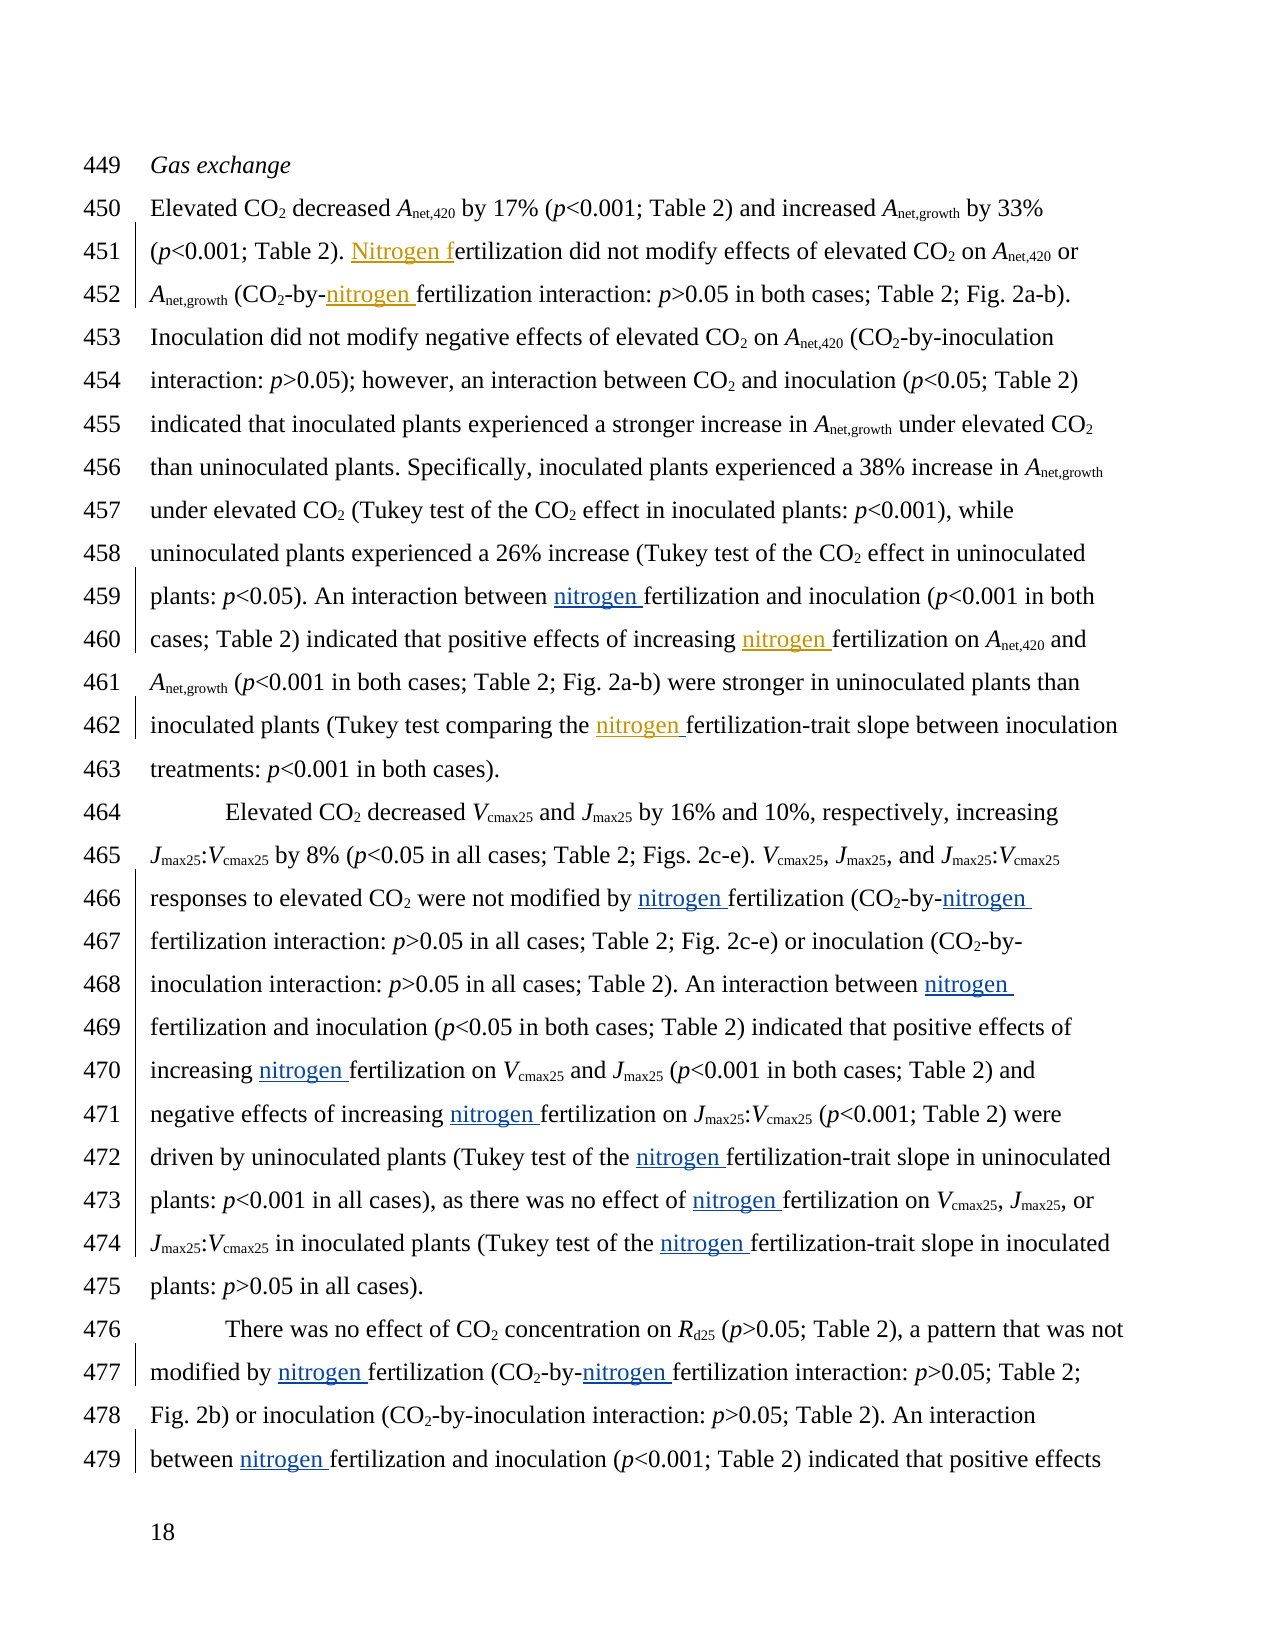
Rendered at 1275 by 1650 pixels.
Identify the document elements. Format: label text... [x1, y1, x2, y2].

text Gas exchange [150, 150, 1125, 179]
text Elevated CO2 decreased Vcmax25 and Jmax25 by 16% and 10%, respectively, increasing Jmax25:Vcmax25 by 8% (p<0.05 in all cases; Table 2; Figs. 2c-e). Vcmax25, Jmax25, and Jmax25:Vcmax25 responses to elevated CO2 were not modified by fertilization (CO2-by-fertilization interaction: p>0.05 in all cases; Table 2; Fig. 2c-e) or inoculation (CO2-by-inoculation interaction: p>0.05 in all cases; Table 2). An interaction between fertilization and inoculation (p<0.05 in both cases; Table 2) indicated that positive effects of increasing fertilization on Vcmax25 and Jmax25 (p<0.001 in both cases; Table 2) and negative effects of increasing fertilization on Jmax25:Vcmax25 (p<0.001; Table 2) were driven by uninoculated plants (Tukey test of the fertilization-trait slope in uninoculated plants: p<0.001 in all cases), as there was no effect of fertilization on Vcmax25, Jmax25, or Jmax25:Vcmax25 in inoculated plants (Tukey test of the fertilization-trait slope in inoculated plants: p>0.05 in all cases). [150, 797, 1125, 1300]
text Elevated CO2 decreased Anet,420 by 17% (p<0.001; Table 2) and increased Anet,growth by 33% (p<0.001; Table 2). ertilization did not modify effects of elevated CO2 on Anet,420 or Anet,growth (CO2-by-fertilization interaction: p>0.05 in both cases; Table 2; Fig. 2a-b). Inoculation did not modify negative effects of elevated CO2 on Anet,420 (CO2-by-inoculation interaction: p>0.05); however, an interaction between CO2 and inoculation (p<0.05; Table 2) indicated that inoculated plants experienced a stronger increase in Anet,growth under elevated CO2 than uninoculated plants. Specifically, inoculated plants experienced a 38% increase in Anet,growth under elevated CO2 (Tukey test of the CO2 effect in inoculated plants: p<0.001), while uninoculated plants experienced a 26% increase (Tukey test of the CO2 effect in uninoculated plants: p<0.05). An interaction between fertilization and inoculation (p<0.001 in both cases; Table 2) indicated that positive effects of increasing fertilization on Anet,420 and Anet,growth (p<0.001 in both cases; Table 2; Fig. 2a-b) were stronger in uninoculated plants than inoculated plants (Tukey test comparing the fertilization-trait slope between inoculation treatments: p<0.001 in both cases). [150, 193, 1125, 782]
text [150, 1314, 1125, 1472]
